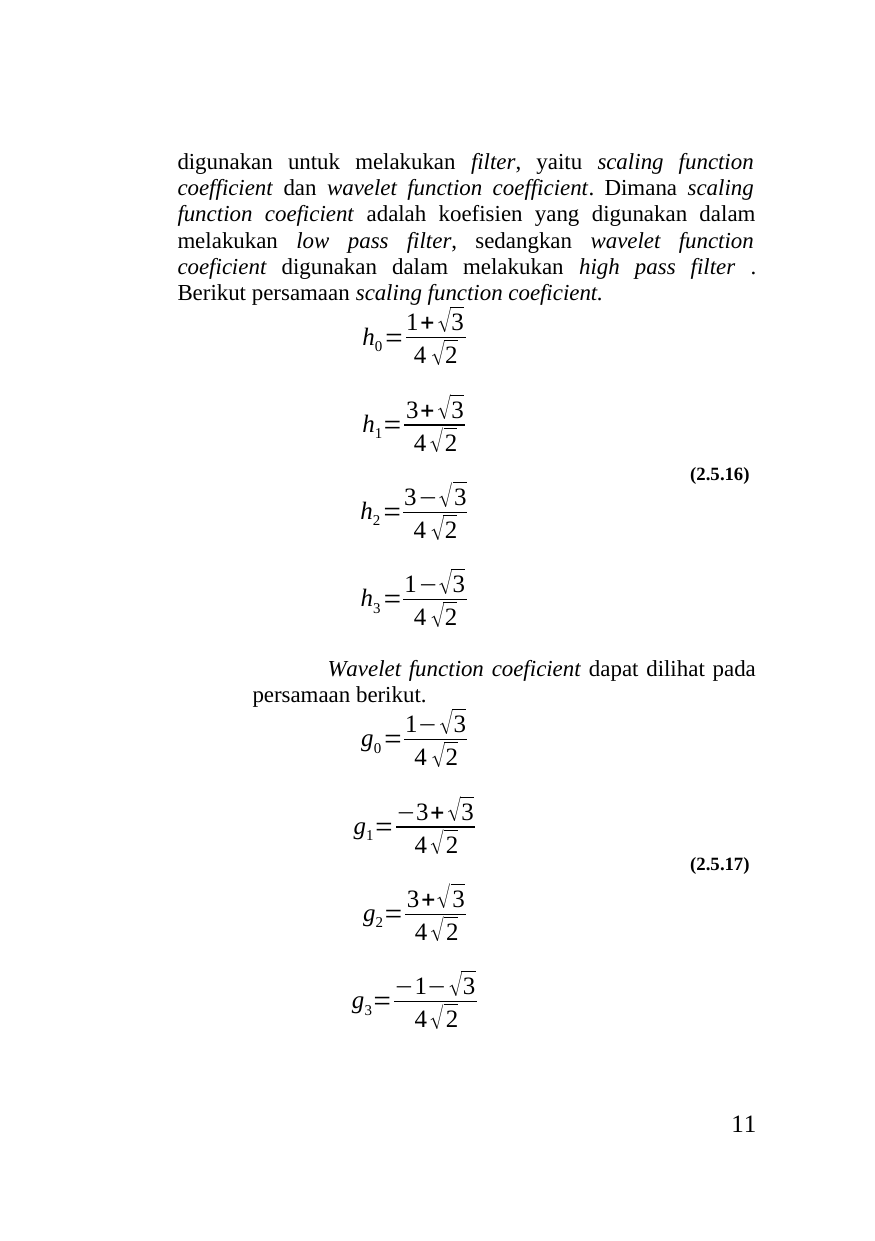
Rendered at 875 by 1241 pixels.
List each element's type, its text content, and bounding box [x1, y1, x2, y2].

table_header [161, 708, 667, 1033]
text Wavelet function coeficient dapat dilihat pada persamaan berikut. [252, 655, 756, 708]
table_header [161, 306, 667, 655]
